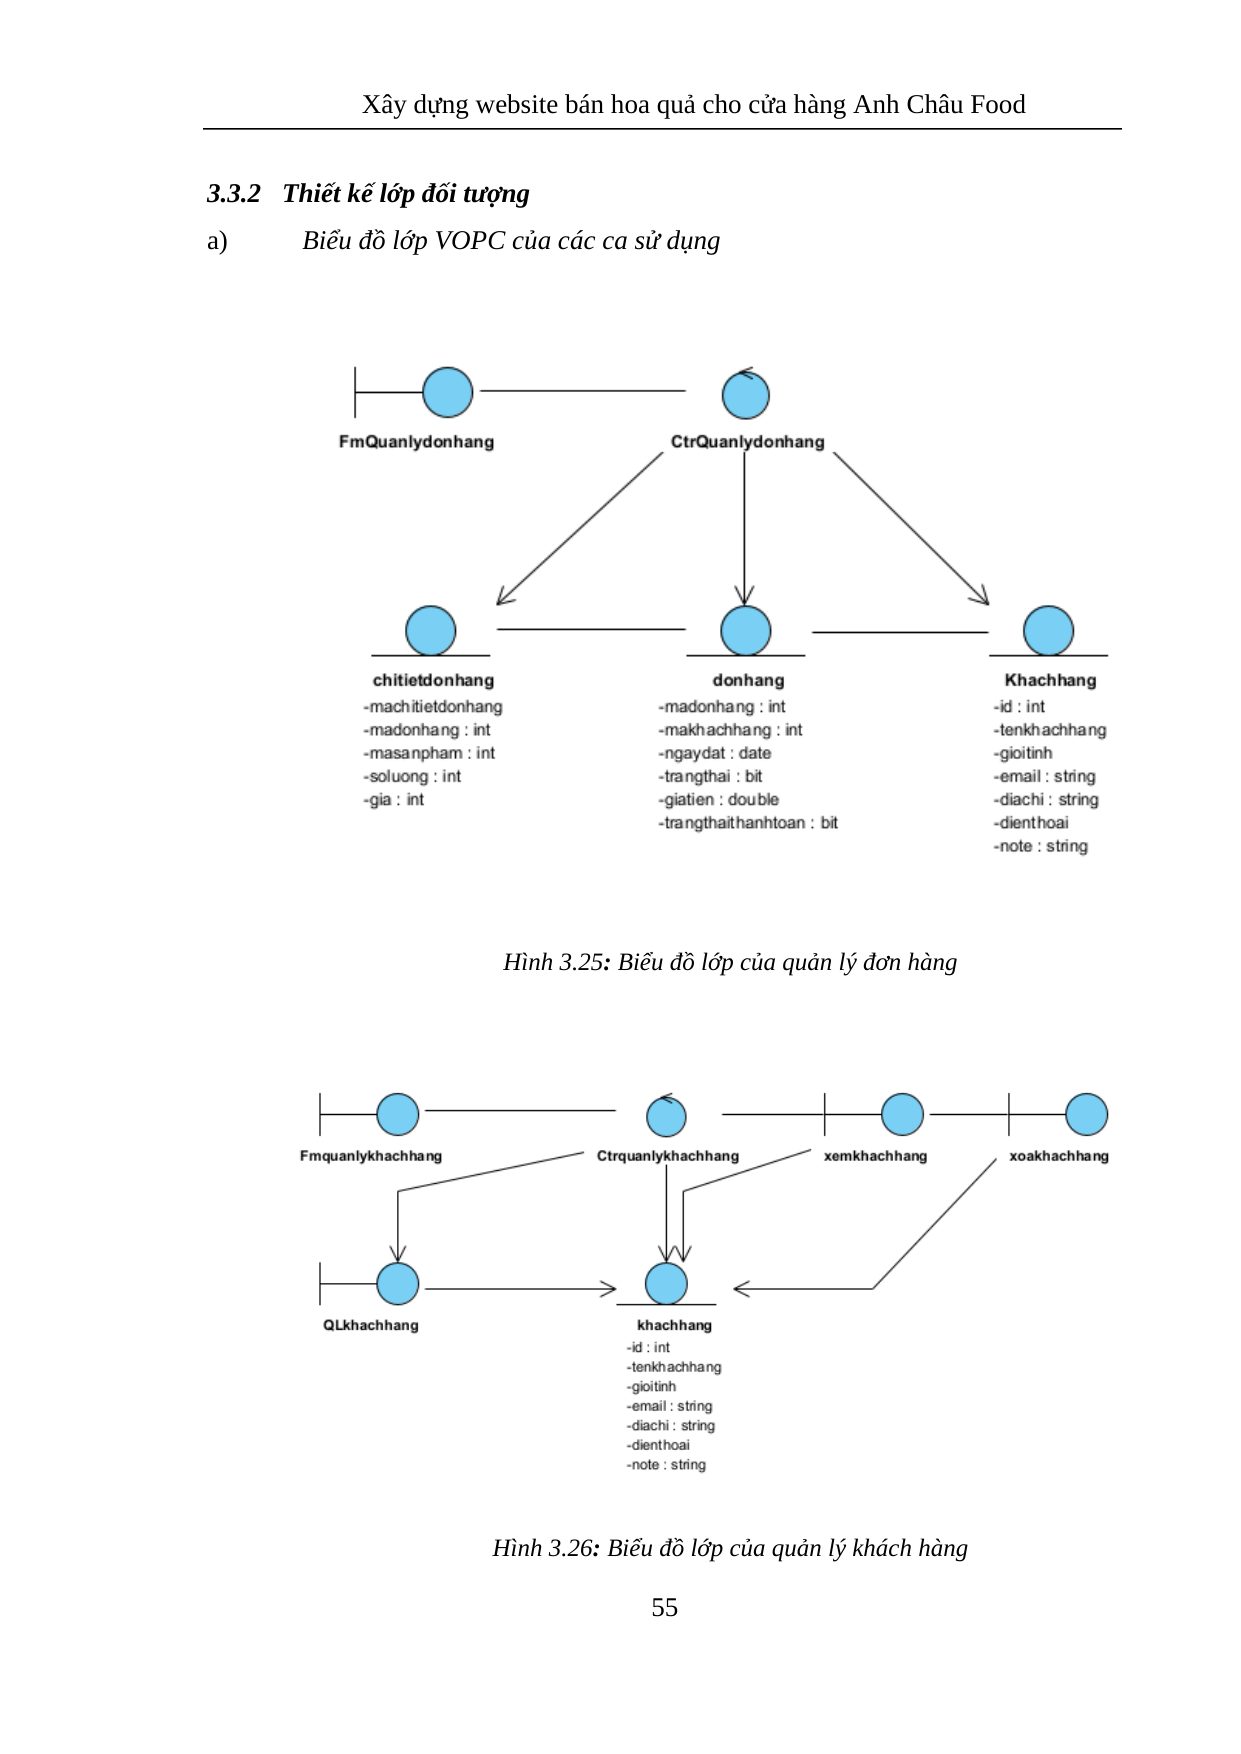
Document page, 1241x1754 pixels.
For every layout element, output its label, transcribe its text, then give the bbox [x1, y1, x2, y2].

picture [265, 283, 1181, 920]
text Biểu đồ lớp VOPC của các ca sử dụng [207, 224, 1122, 255]
text Hình 3.25: Biểu đồ lớp của quản lý đơn hàng [282, 947, 1122, 976]
picture [265, 1002, 1181, 1506]
text Hình 3.26: Biểu đồ lớp của quản lý khách hàng [282, 1533, 1122, 1562]
text Thiết kế lớp đối tượng [207, 177, 1122, 208]
